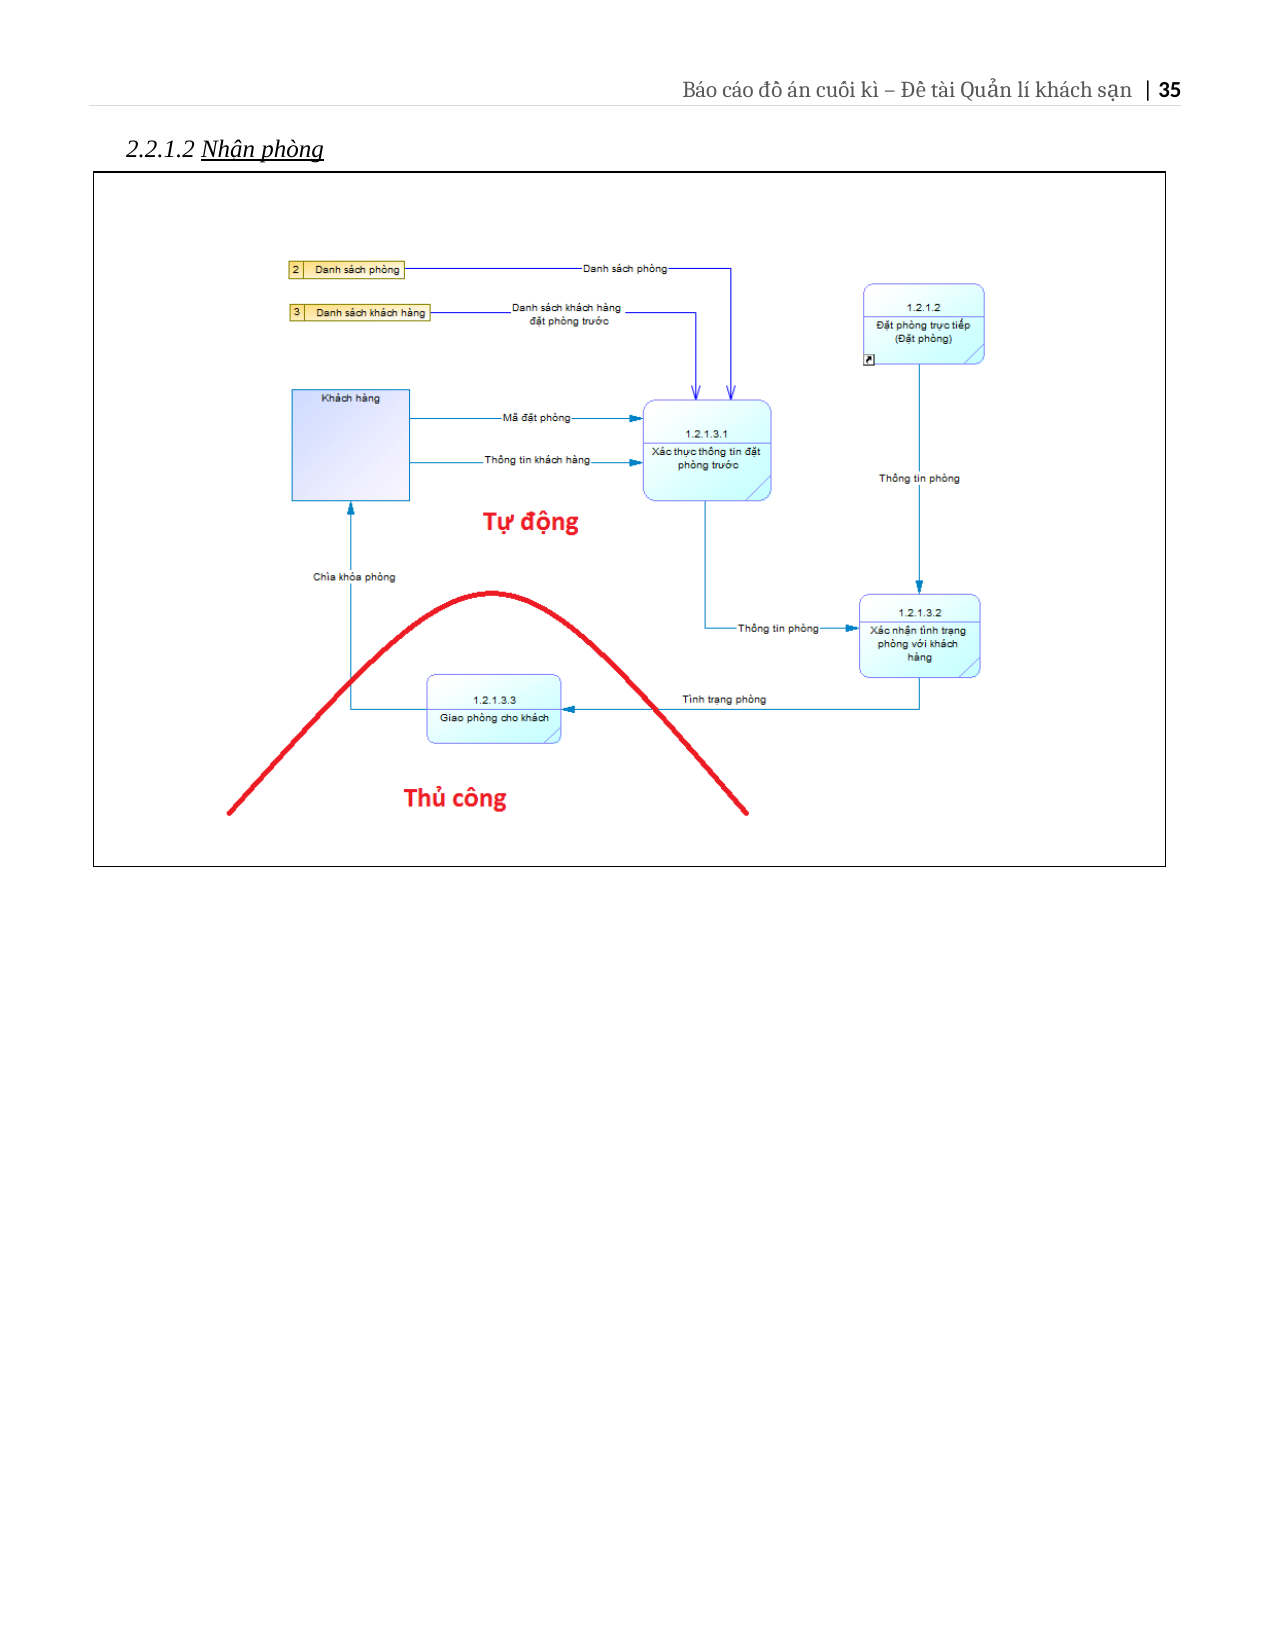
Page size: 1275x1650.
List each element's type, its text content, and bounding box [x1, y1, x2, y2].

picture [94, 173, 1165, 866]
list Nhận phòng [126, 134, 1181, 163]
